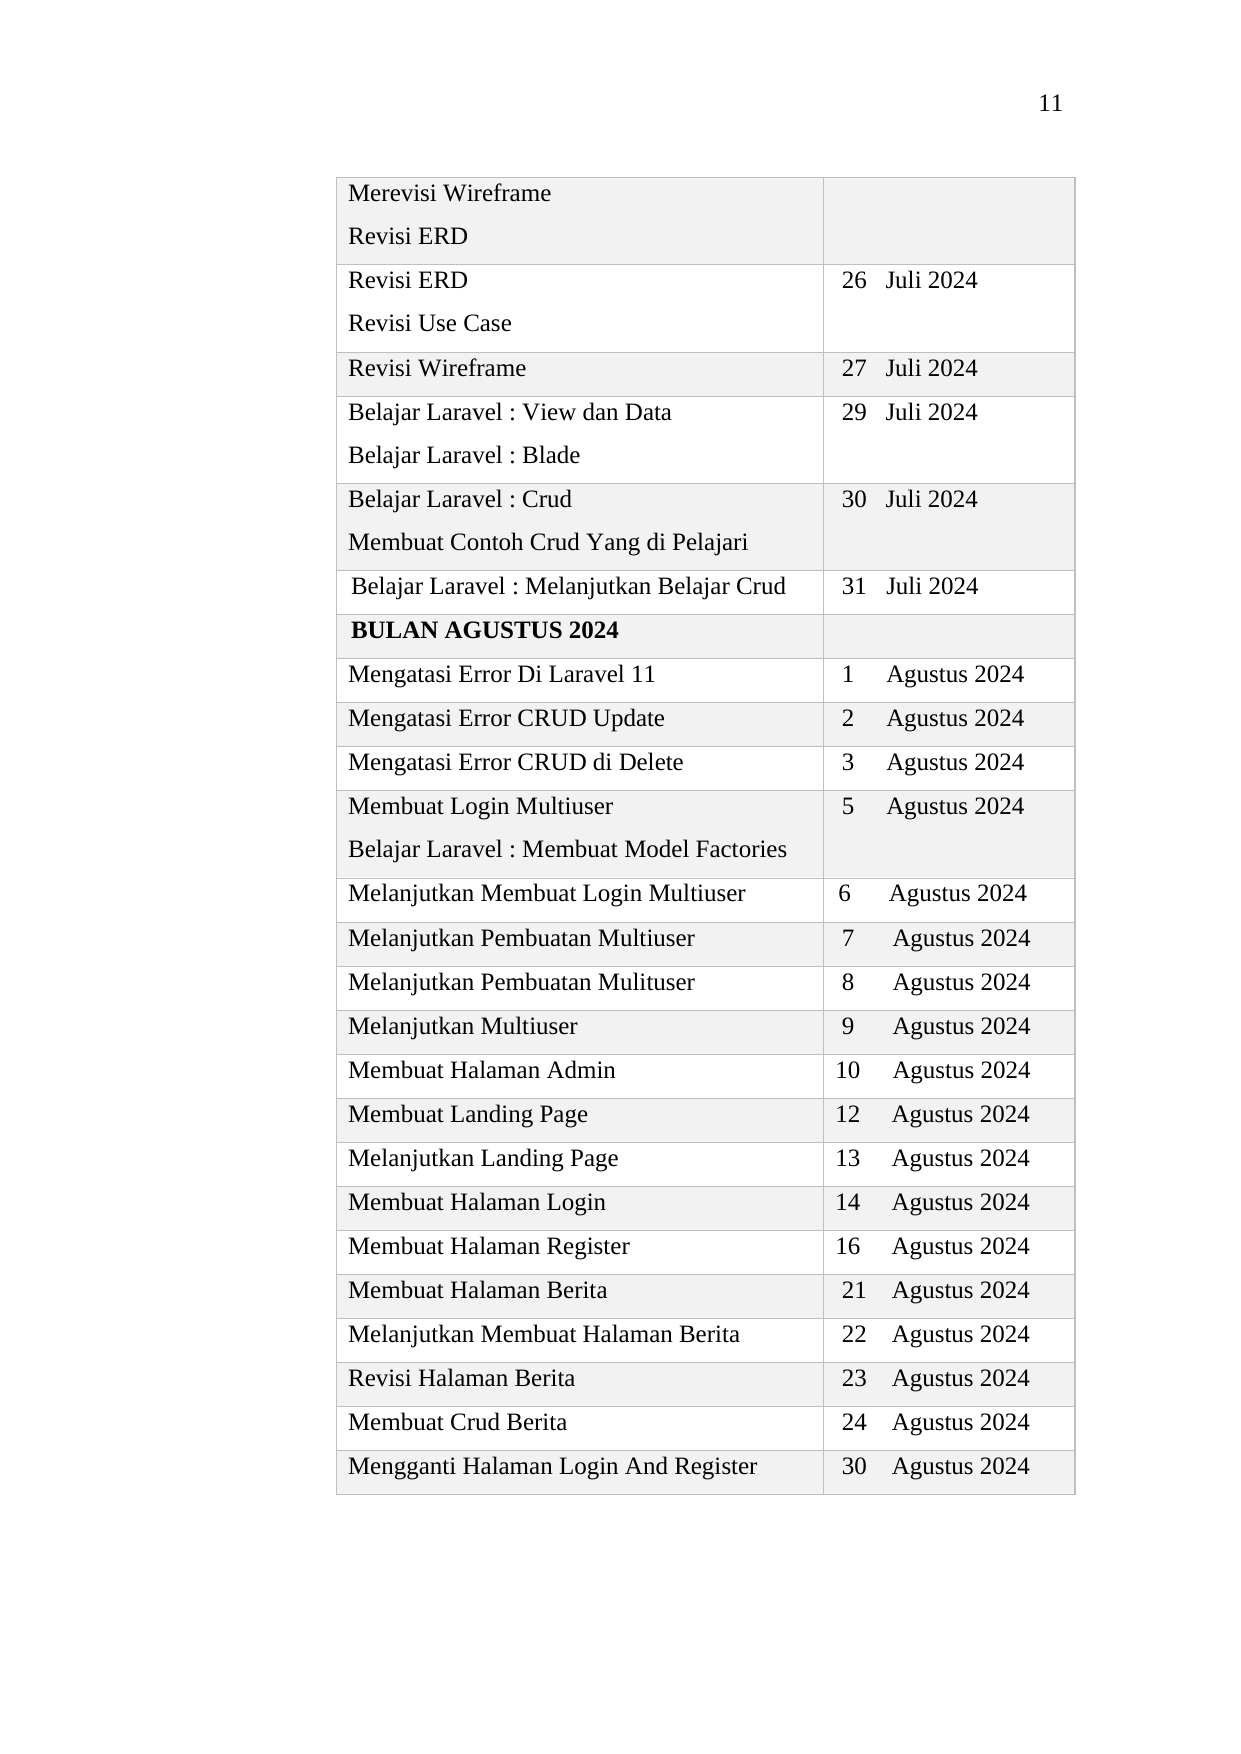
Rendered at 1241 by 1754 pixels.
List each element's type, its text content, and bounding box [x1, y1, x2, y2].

table_cell 13 Agustus 2024 [824, 1143, 1074, 1186]
table_cell Mengatasi Error CRUD di Delete [337, 747, 823, 790]
table_cell Revisi Wireframe [337, 353, 823, 396]
table_cell Mengatasi Error CRUD Update [337, 703, 823, 746]
table_cell Revisi ERD Revisi Use Case [337, 265, 823, 352]
table_cell Agustus 2024 [824, 659, 1074, 702]
table_cell Agustus 2024 [824, 703, 1074, 746]
table_cell 12 Agustus 2024 [824, 1099, 1074, 1142]
table_cell Melanjutkan Membuat Halaman Berita [337, 1319, 823, 1362]
table_cell Melanjutkan Membuat Login Multiuser [337, 879, 823, 922]
table_cell Revisi Halaman Berita [337, 1363, 823, 1406]
table_cell Melanjutkan Landing Page [337, 1143, 823, 1186]
table_cell 29 Juli 2024 [824, 397, 1074, 483]
table_cell 25 Juli 2024 [824, 178, 1074, 264]
table_cell [824, 615, 1074, 658]
table_cell 24 Agustus 2024 [824, 1407, 1074, 1450]
table_cell Belajar Laravel : View dan Data Belajar Laravel : Blade [337, 397, 823, 483]
table_cell Belajar Laravel : Crud Membuat Contoh Crud Yang di Pelajari [337, 484, 823, 570]
table_cell Membuat Halaman Admin [337, 1055, 823, 1098]
table_cell 14 Agustus 2024 [824, 1187, 1074, 1230]
table_cell Agustus 2024 [824, 791, 1074, 877]
table_cell Mengganti Halaman Login And Register [337, 1451, 823, 1494]
table_cell Membuat Halaman Berita [337, 1275, 823, 1318]
table_cell Juli 2024 [824, 571, 1074, 614]
table_cell Membuat Crud Berita [337, 1407, 823, 1450]
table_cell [337, 178, 823, 264]
table_cell 21 Agustus 2024 [824, 1275, 1074, 1318]
table_cell Agustus 2024 [824, 747, 1074, 790]
table_cell 16 Agustus 2024 [824, 1231, 1074, 1274]
table_cell BULAN AGUSTUS 2024 [337, 615, 823, 658]
table_cell Agustus 2024 [824, 923, 1074, 966]
table_cell Agustus 2024 [824, 1011, 1074, 1054]
table_cell 30 Agustus 2024 [824, 1451, 1074, 1494]
table_cell Membuat Landing Page [337, 1099, 823, 1142]
table_cell Belajar Laravel : Melanjutkan Belajar Crud [337, 571, 823, 614]
table_cell Mengatasi Error Di Laravel 11 [337, 659, 823, 702]
table_cell Membuat Halaman Register [337, 1231, 823, 1274]
table_cell 27 Juli 2024 [824, 353, 1074, 396]
table_cell Melanjutkan Multiuser [337, 1011, 823, 1054]
table_cell 22 Agustus 2024 [824, 1319, 1074, 1362]
table_cell Melanjutkan Pembuatan Multiuser [337, 923, 823, 966]
table_cell 26 Juli 2024 [824, 265, 1074, 352]
table_cell 30 Juli 2024 [824, 484, 1074, 570]
table_cell Melanjutkan Pembuatan Mulituser [337, 967, 823, 1010]
table_cell 23 Agustus 2024 [824, 1363, 1074, 1406]
table_cell Agustus 2024 [824, 967, 1074, 1010]
table_cell Membuat Halaman Login [337, 1187, 823, 1230]
table_cell Membuat Login Multiuser Belajar Laravel : Membuat Model Factories [337, 791, 823, 877]
table_cell Agustus 2024 [824, 879, 1074, 922]
table_cell Agustus 2024 [824, 1055, 1074, 1098]
